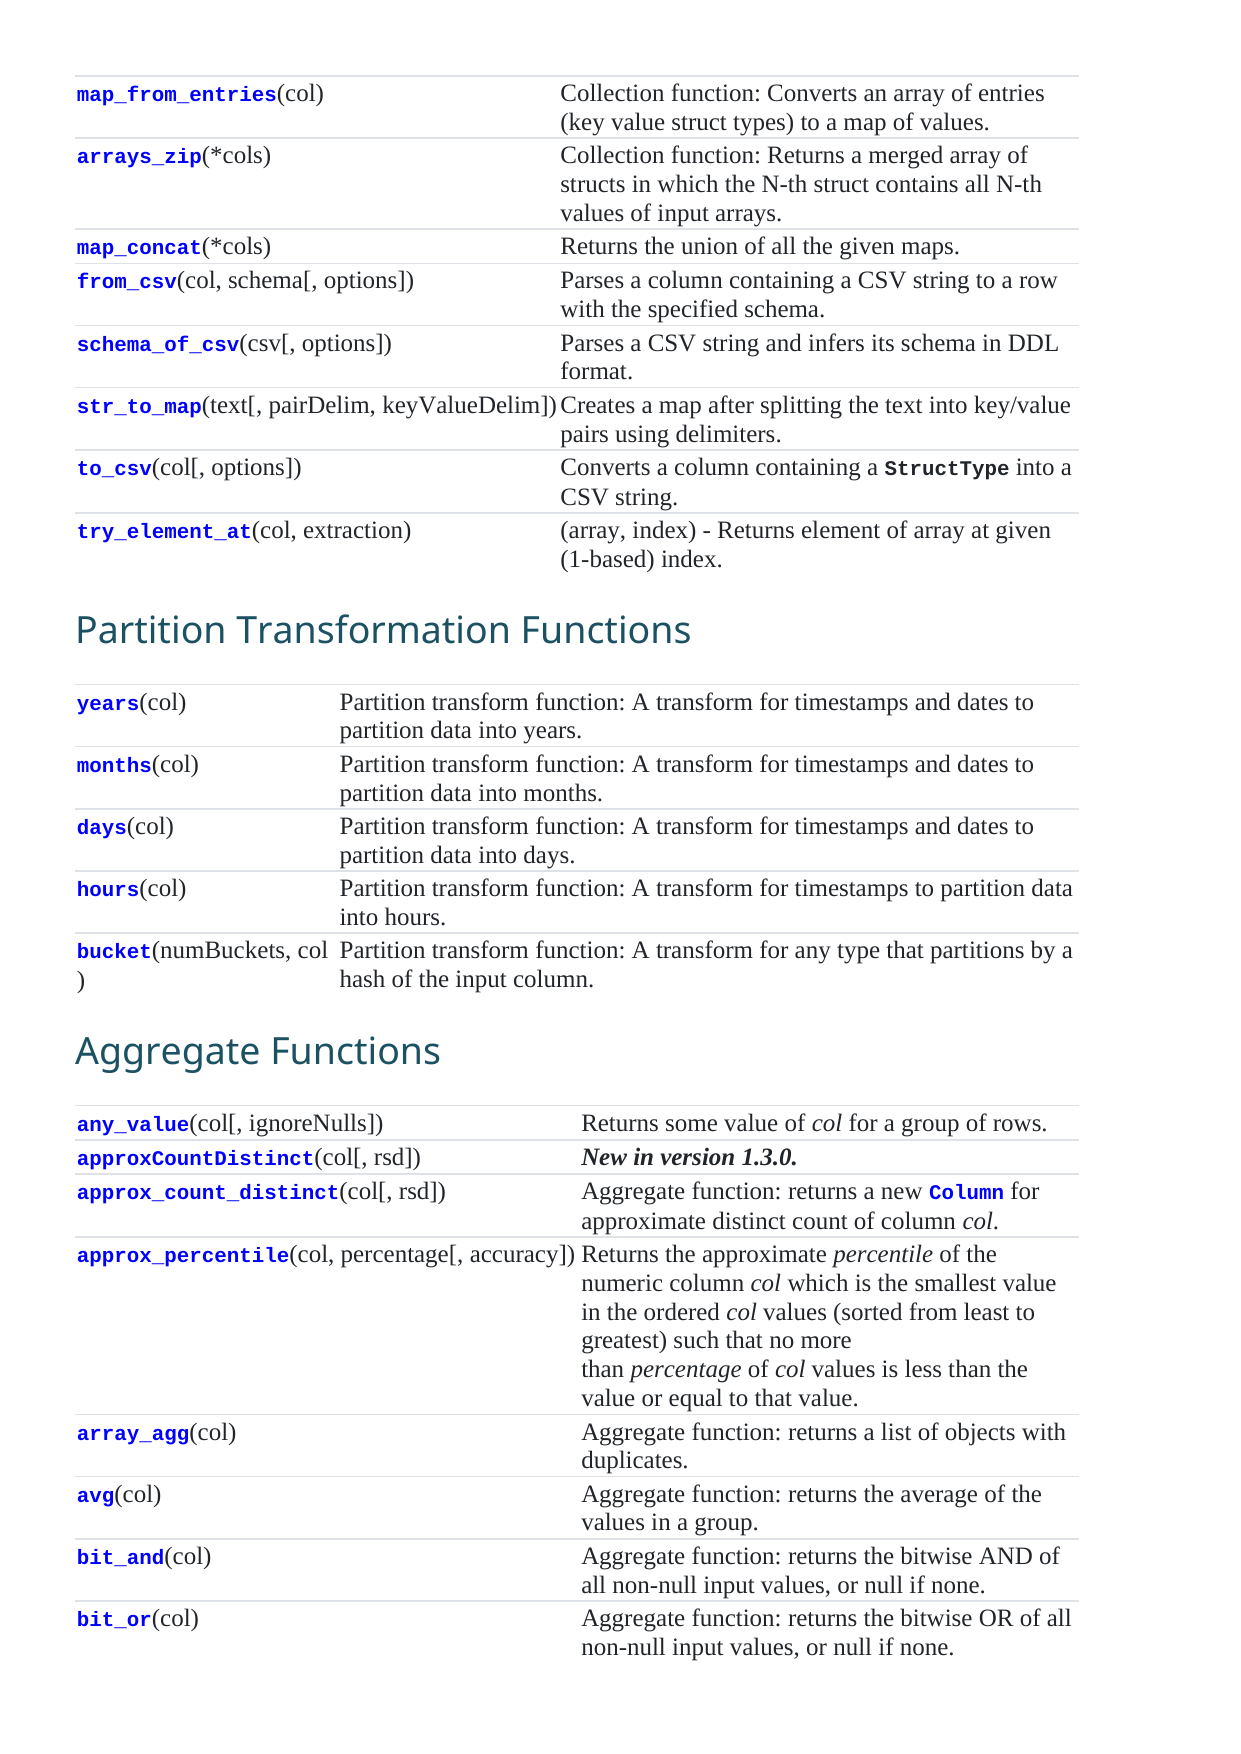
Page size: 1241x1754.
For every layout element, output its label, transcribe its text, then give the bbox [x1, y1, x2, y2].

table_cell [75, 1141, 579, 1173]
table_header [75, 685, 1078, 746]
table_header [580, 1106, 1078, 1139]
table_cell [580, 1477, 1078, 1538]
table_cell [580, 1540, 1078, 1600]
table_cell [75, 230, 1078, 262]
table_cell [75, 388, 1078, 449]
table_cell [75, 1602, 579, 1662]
text Partition Transformation Functions [75, 603, 1165, 654]
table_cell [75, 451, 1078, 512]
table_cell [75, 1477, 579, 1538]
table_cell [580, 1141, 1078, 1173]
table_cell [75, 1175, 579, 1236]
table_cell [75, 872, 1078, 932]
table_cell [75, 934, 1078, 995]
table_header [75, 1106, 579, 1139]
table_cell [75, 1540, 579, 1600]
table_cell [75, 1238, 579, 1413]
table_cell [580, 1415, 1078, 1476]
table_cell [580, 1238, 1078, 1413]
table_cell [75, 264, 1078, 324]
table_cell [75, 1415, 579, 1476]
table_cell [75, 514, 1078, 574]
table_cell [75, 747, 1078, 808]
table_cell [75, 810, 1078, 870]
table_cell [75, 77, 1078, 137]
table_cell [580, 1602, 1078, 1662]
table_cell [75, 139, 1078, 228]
text Aggregate Functions [75, 1024, 1165, 1076]
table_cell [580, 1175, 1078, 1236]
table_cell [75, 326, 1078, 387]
